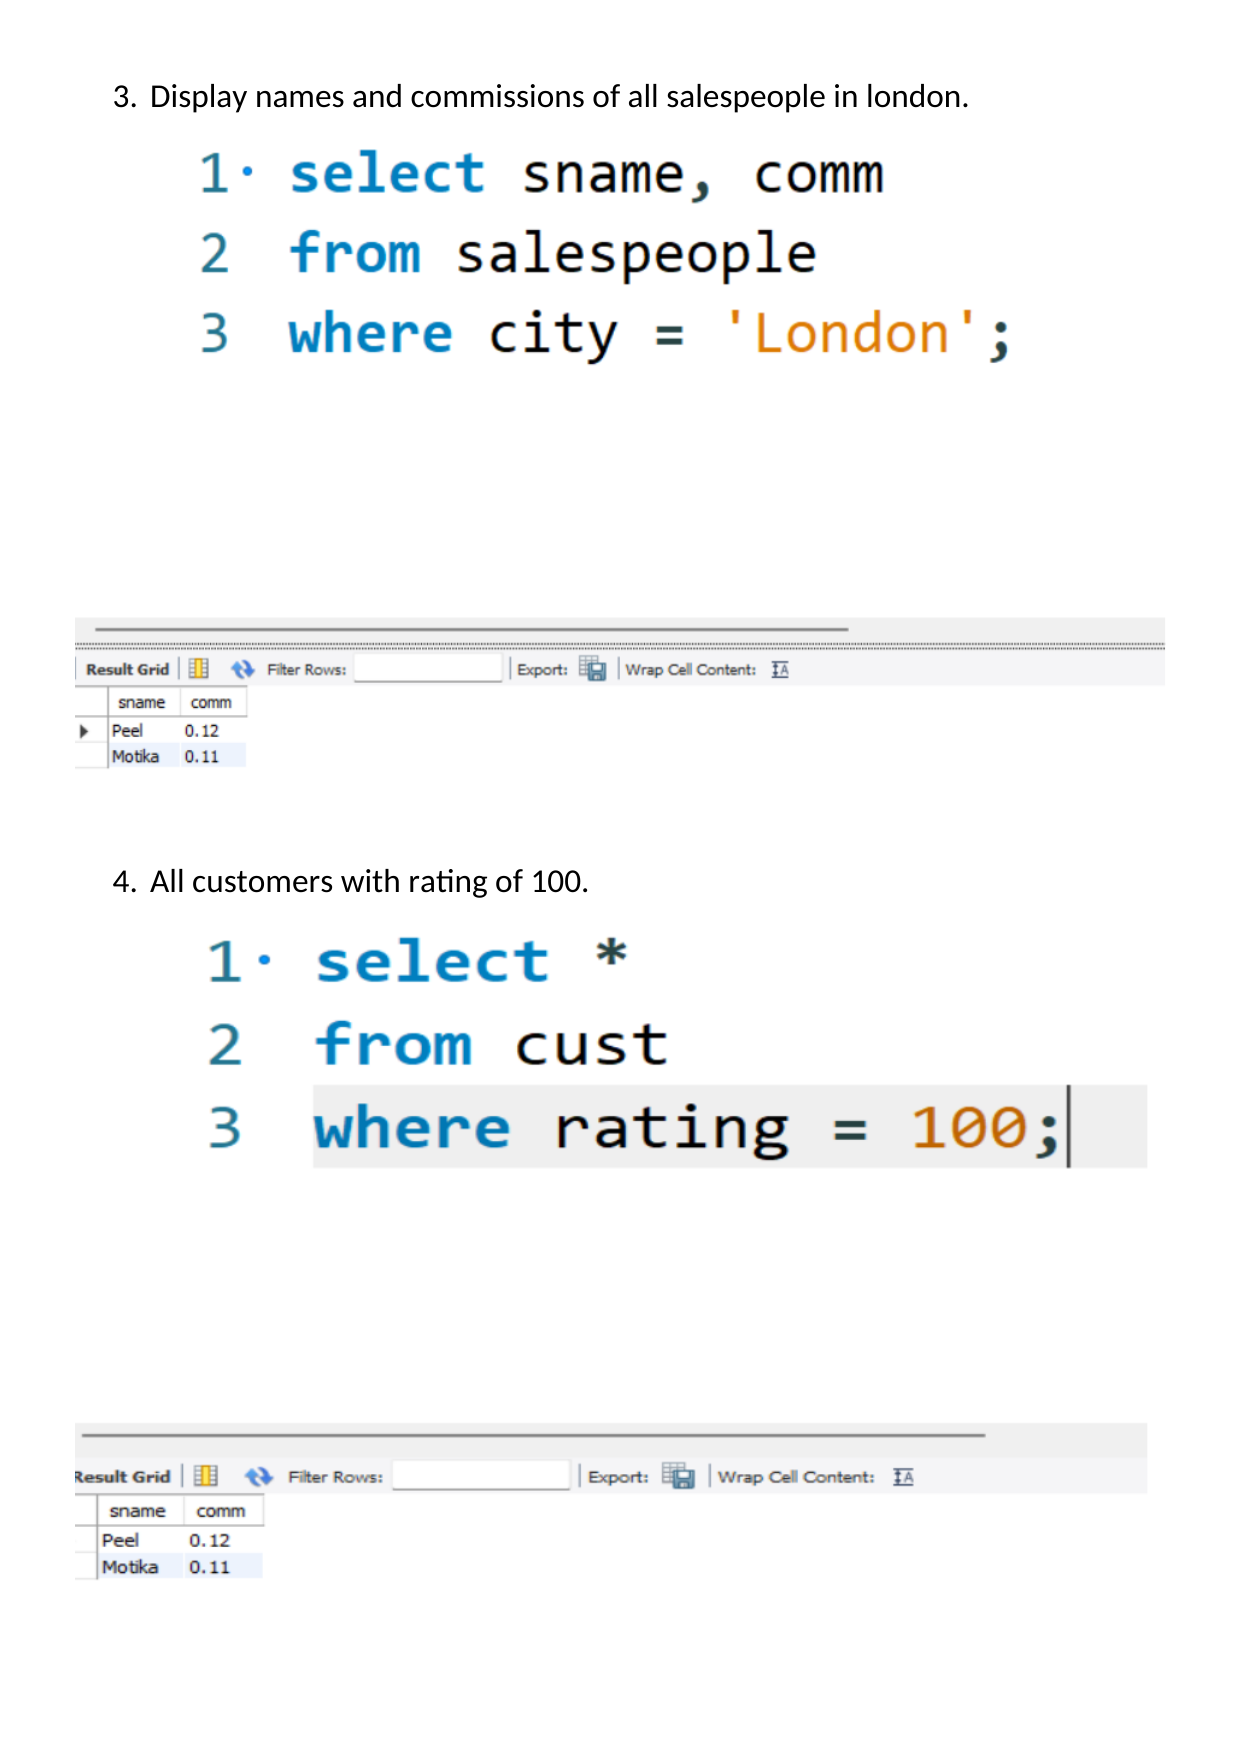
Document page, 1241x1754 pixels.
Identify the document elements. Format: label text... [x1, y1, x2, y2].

list Display names and commissions of all salespeople in london. [112, 75, 1165, 116]
picture [75, 142, 1166, 836]
picture [75, 927, 1148, 1656]
list All customers with rating of 100. [112, 860, 1165, 901]
